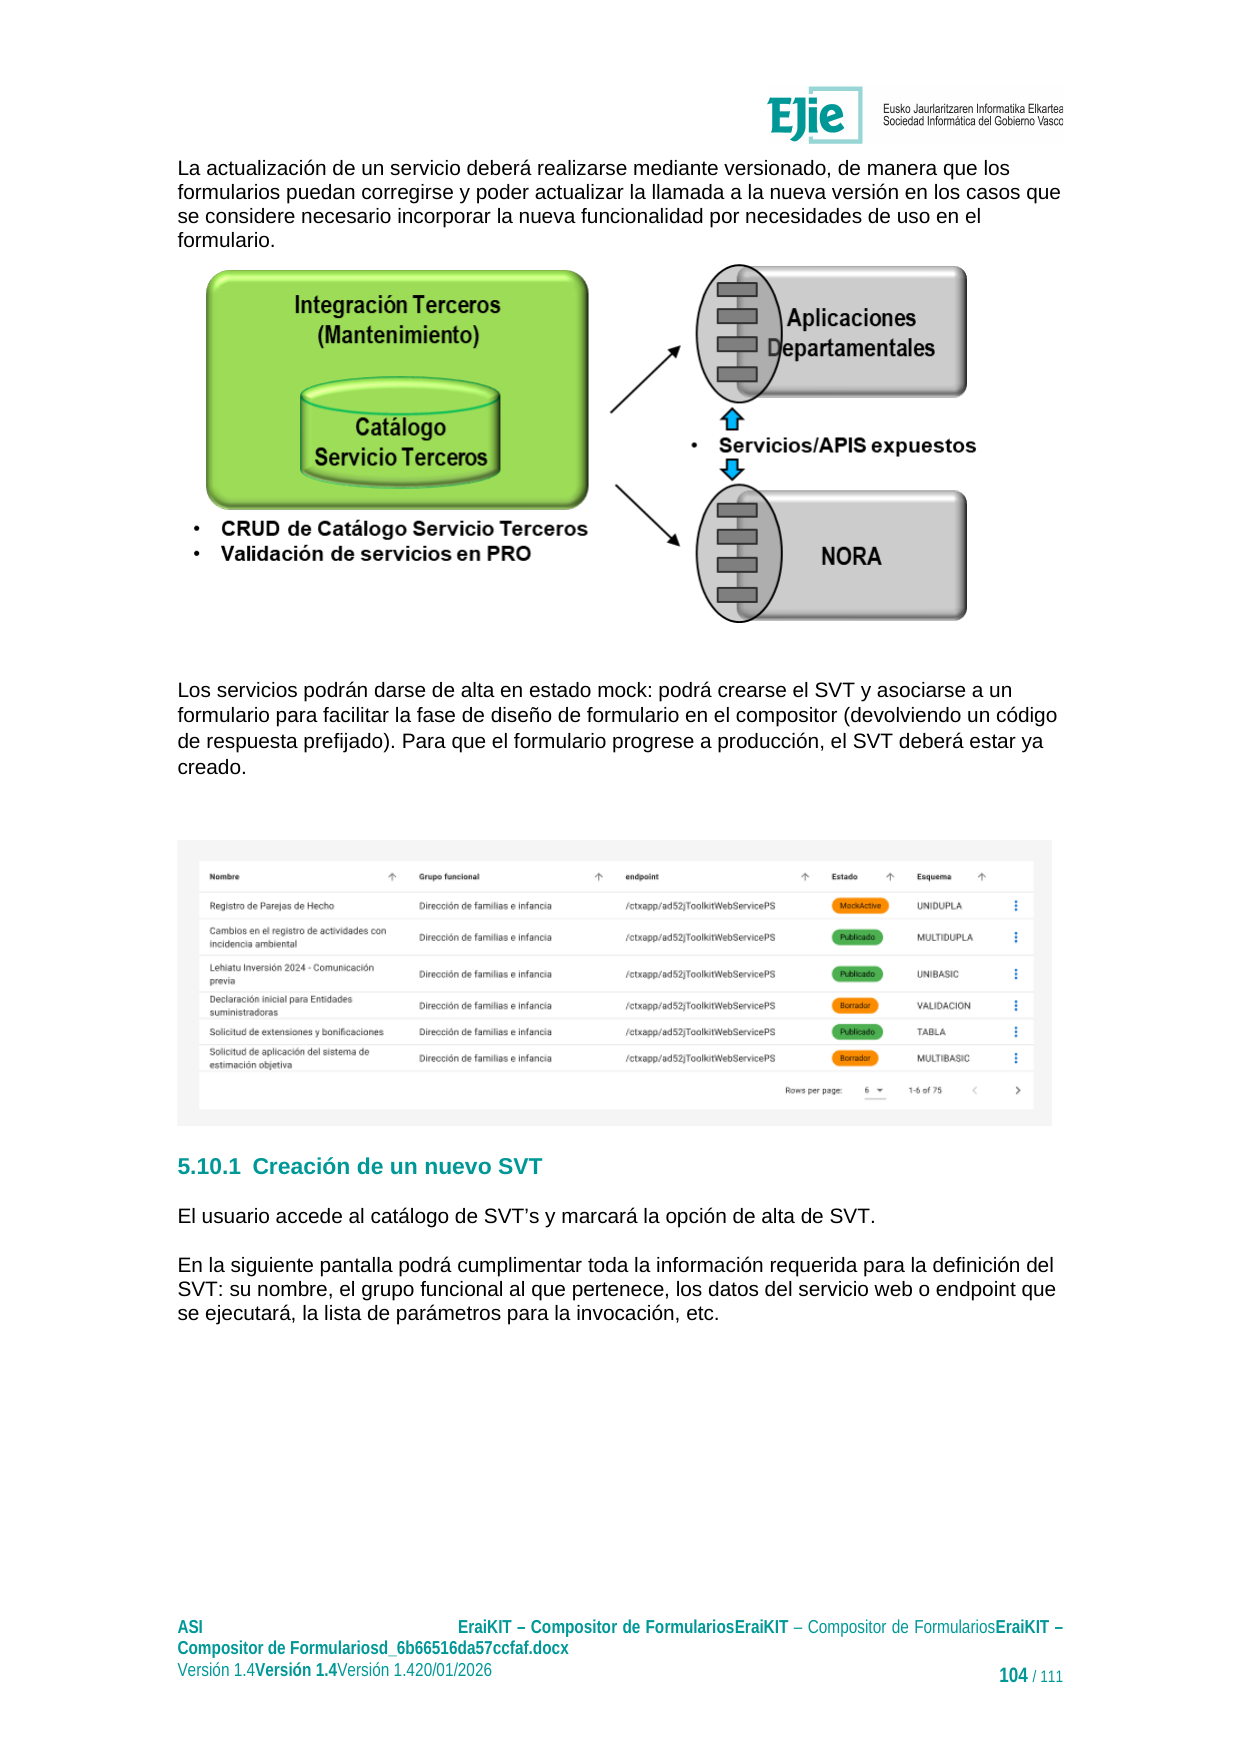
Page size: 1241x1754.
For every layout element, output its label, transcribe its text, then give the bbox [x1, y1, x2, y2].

text Los servicios podrán darse de alta en estado mock: podrá crearse el SVT y asociarse a un formulario para facilitar la fase de diseño de formulario en el compositor (devolviendo un código de respuesta prefijado). Para que el formulario progrese a producción, el SVT deberá estar ya creado. [177, 677, 1063, 779]
picture [177, 840, 1053, 1126]
picture [767, 86, 1064, 144]
subtitle Creación de un nuevo SVT [177, 1153, 1063, 1179]
text En la siguiente pantalla podrá cumplimentar toda la información requerida para la definición del SVT: su nombre, el grupo funcional al que pertenece, los datos del servicio web o endpoint que se ejecutará, la lista de parámetros para la invocación, etc. [177, 1253, 1063, 1325]
text La actualización de un servicio deberá realizarse mediante versionado, de manera que los formularios puedan corregirse y poder actualizar la llamada a la nueva versión en los casos que se considere necesario incorporar la nueva funcionalidad por necesidades de uso en el formulario. [177, 156, 1063, 252]
picture [177, 264, 991, 623]
text El usuario accede al catálogo de SVT’s y marcará la opción de alta de SVT. [177, 1204, 1063, 1228]
